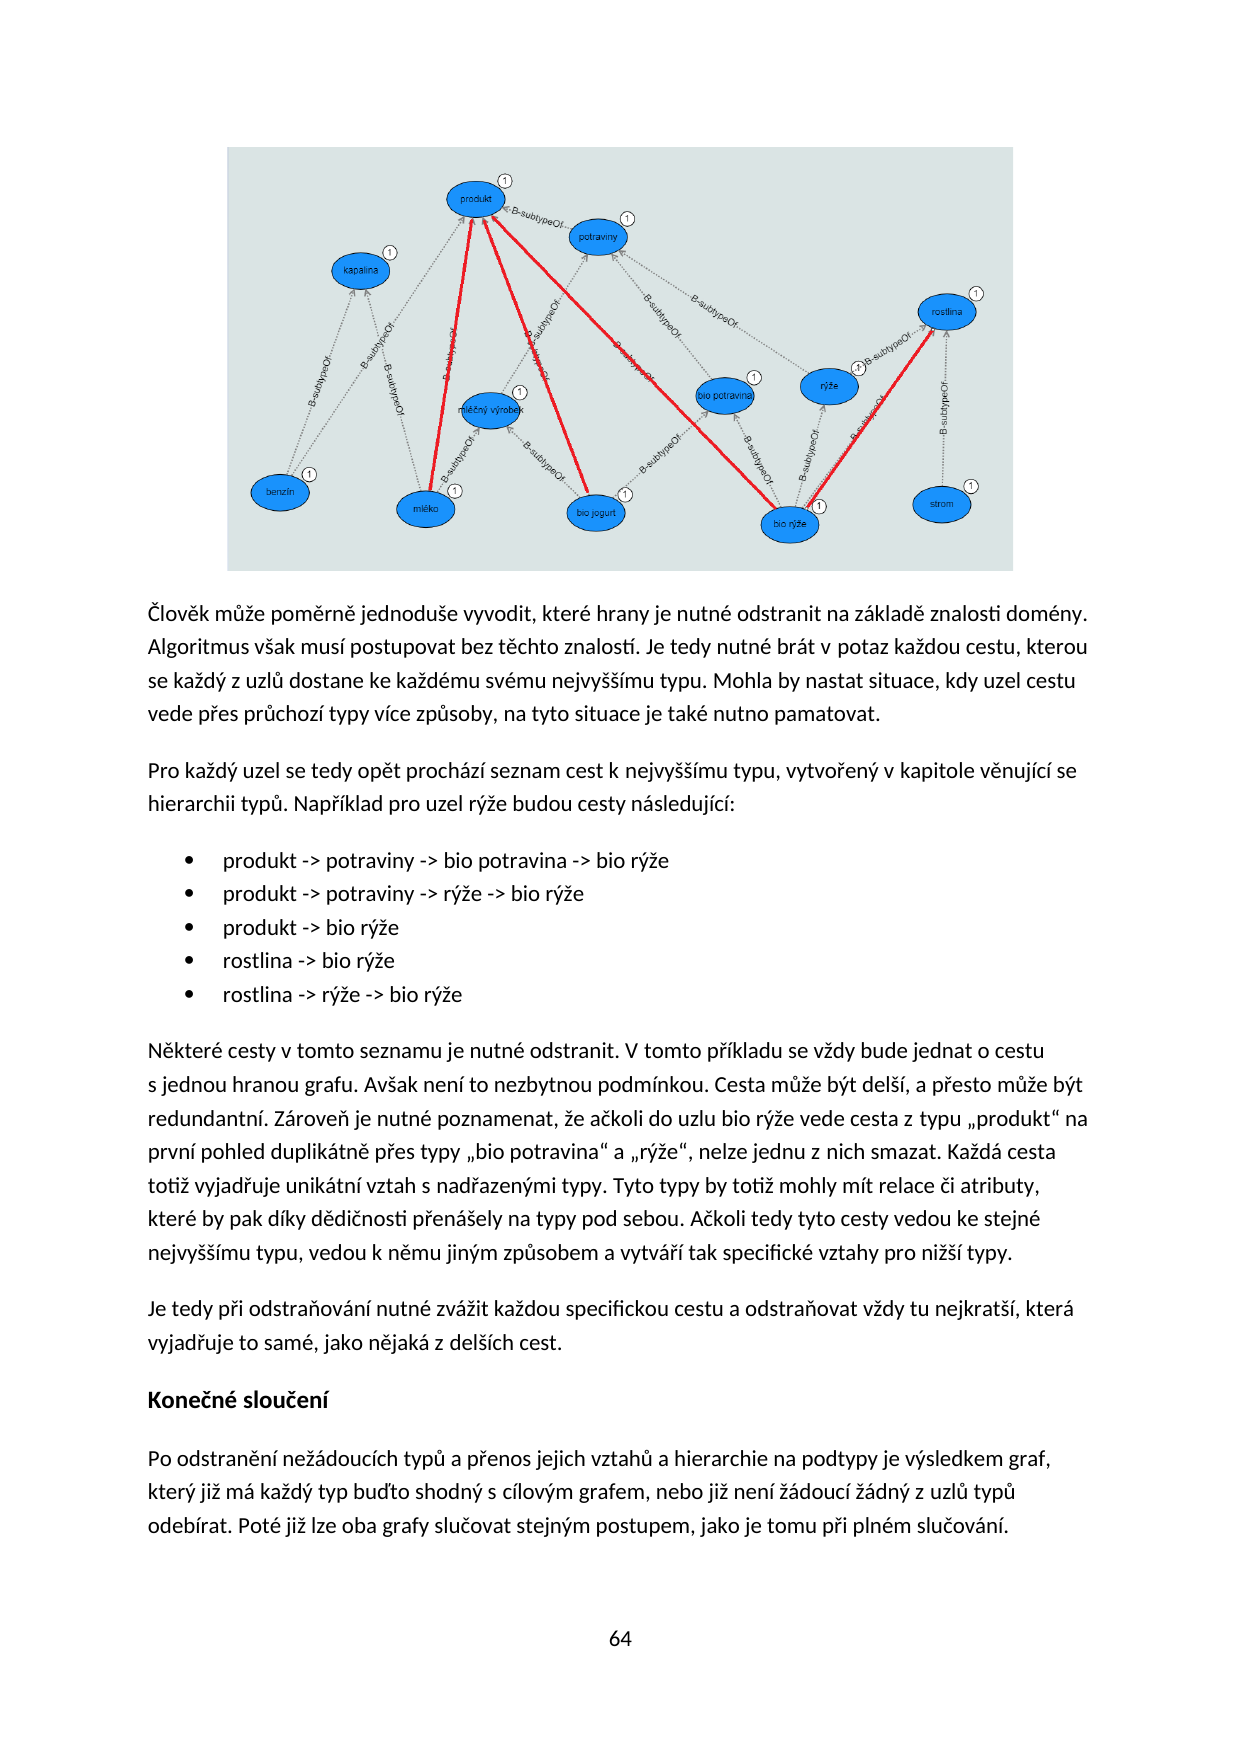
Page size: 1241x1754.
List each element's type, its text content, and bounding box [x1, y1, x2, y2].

picture [227, 147, 1014, 571]
list produkt -> bio rýže [185, 913, 1093, 941]
text Člověk může poměrně jednoduše vyvodit, které hrany je nutné odstranit na základě znalosti domény. Algoritmus však musí postupovat bez těchto znalostí. Je tedy nutné brát v potaz každou cestu, kterou se každý z uzlů dostane ke každému svému nejvyššímu typu. Mohla by nastat situace, kdy uzel cestu vede přes průchozí typy více způsoby, na tyto situace je také nutno pamatovat. [148, 599, 1093, 727]
text Pro každý uzel se tedy opět prochází seznam cest k nejvyššímu typu, vytvořený v kapitole věnující se hierarchii typů. Například pro uzel rýže budou cesty následující: [148, 756, 1093, 817]
list rostlina -> rýže -> bio rýže [185, 980, 1093, 1008]
list rostlina -> bio rýže [185, 947, 1093, 974]
text Je tedy při odstraňování nutné zvážit každou specifickou cestu a odstraňovat vždy tu nejkratší, která vyjadřuje to samé, jako nějaká z delších cest. [148, 1294, 1093, 1356]
text Konečné sloučení [148, 1384, 1093, 1415]
list produkt -> potraviny -> bio potravina -> bio rýže [185, 846, 1093, 874]
text Některé cesty v tomto seznamu je nutné odstranit. V tomto příkladu se vždy bude jednat o cestu s jednou hranou grafu. Avšak není to nezbytnou podmínkou. Cesta může být delší, a přesto může být redundantní. Zároveň je nutné poznamenat, že ačkoli do uzlu bio rýže vede cesta z typu „produkt“ na první pohled duplikátně přes typy „bio potravina“ a „rýže“, nelze jednu z nich smazat. Každá cesta totiž vyjadřuje unikátní vztah s nadřazenými typy. Tyto typy by totiž mohly mít relace či atributy, které by pak díky dědičnosti přenášely na typy pod sebou. Ačkoli tedy tyto cesty vedou ke stejné nejvyššímu typu, vedou k němu jiným způsobem a vytváří tak specifické vztahy pro nižší typy. [148, 1037, 1093, 1266]
text Po odstranění nežádoucích typů a přenos jejich vztahů a hierarchie na podtypy je výsledkem graf, který již má každý typ buďto shodný s cílovým grafem, nebo již není žádoucí žádný z uzlů typů odebírat. Poté již lze oba grafy slučovat stejným postupem, jako je tomu při plném slučování. [148, 1444, 1093, 1539]
list produkt -> potraviny -> rýže -> bio rýže [185, 879, 1093, 907]
